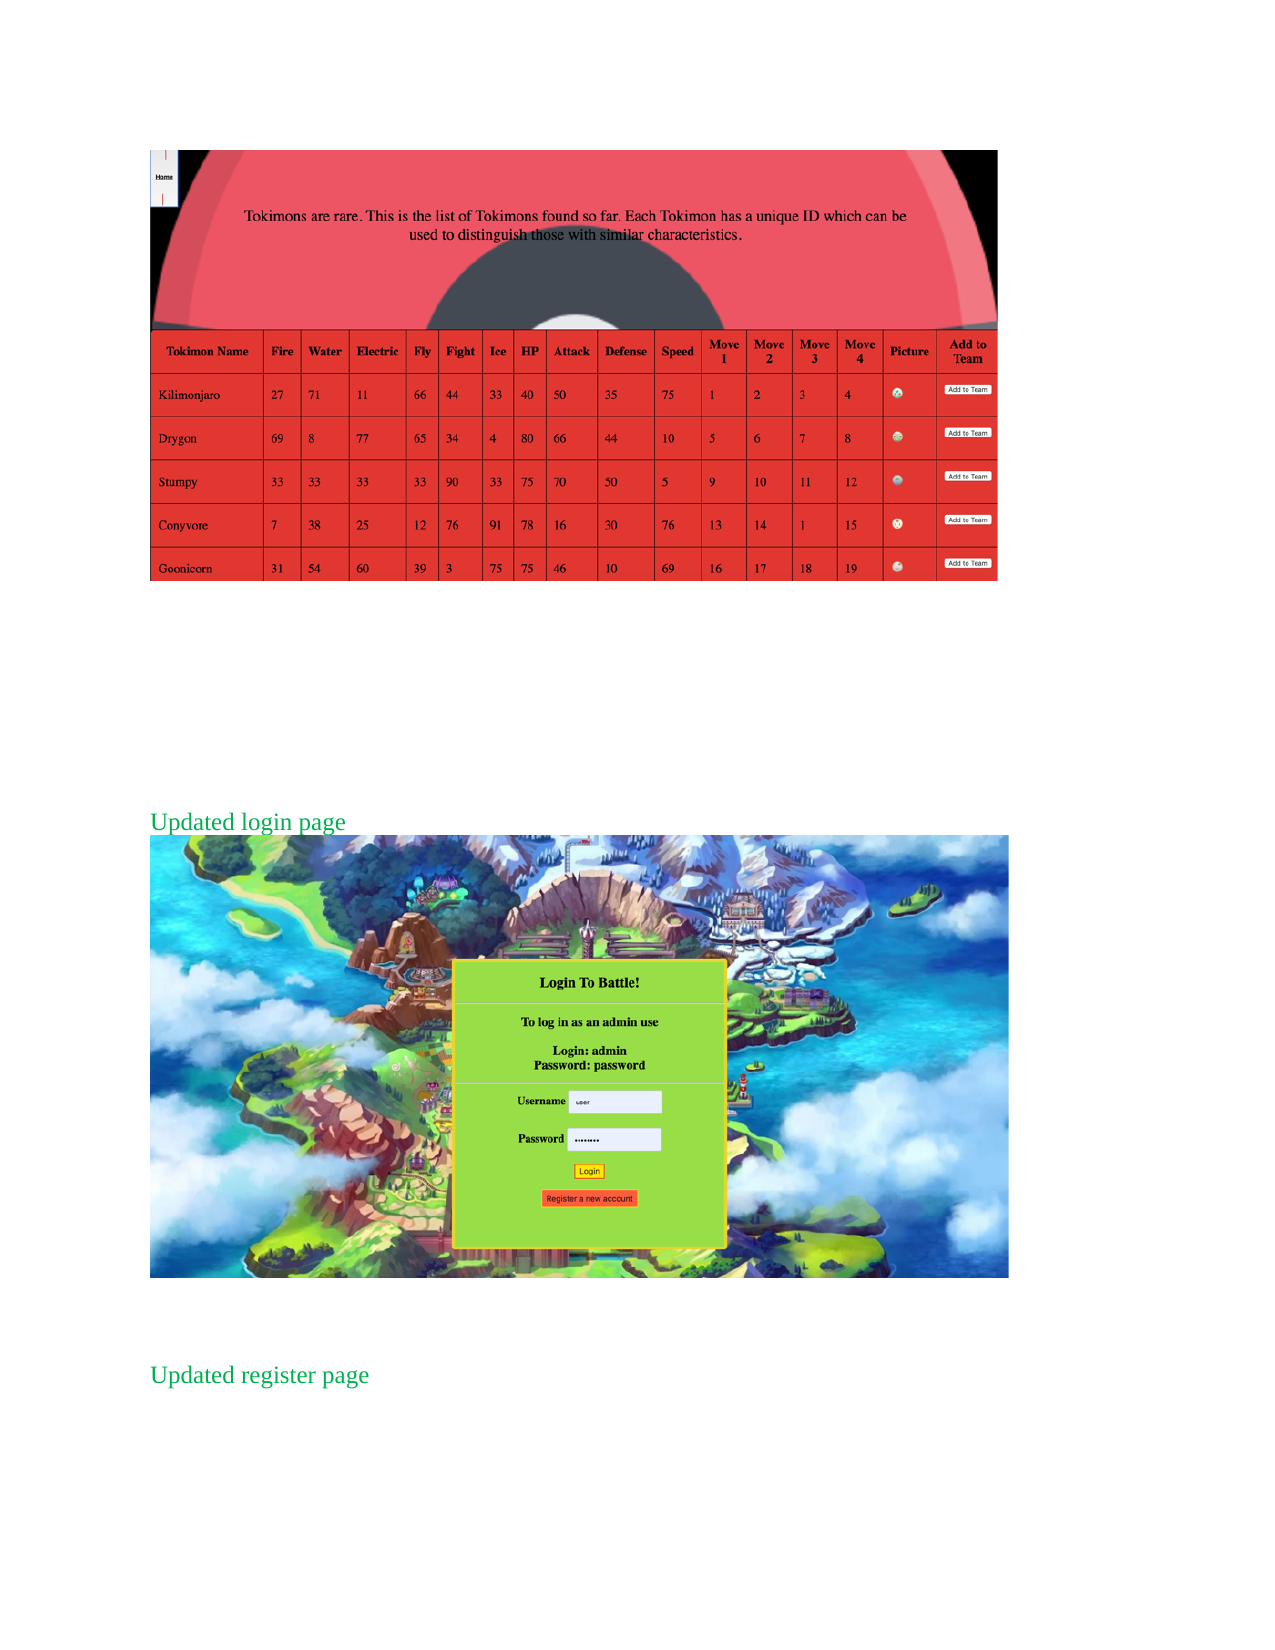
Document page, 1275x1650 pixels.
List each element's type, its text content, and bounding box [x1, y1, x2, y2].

picture [150, 835, 1009, 1278]
picture [150, 150, 998, 581]
text Updated register page [150, 1360, 1125, 1388]
text Updated login page [150, 807, 1125, 836]
